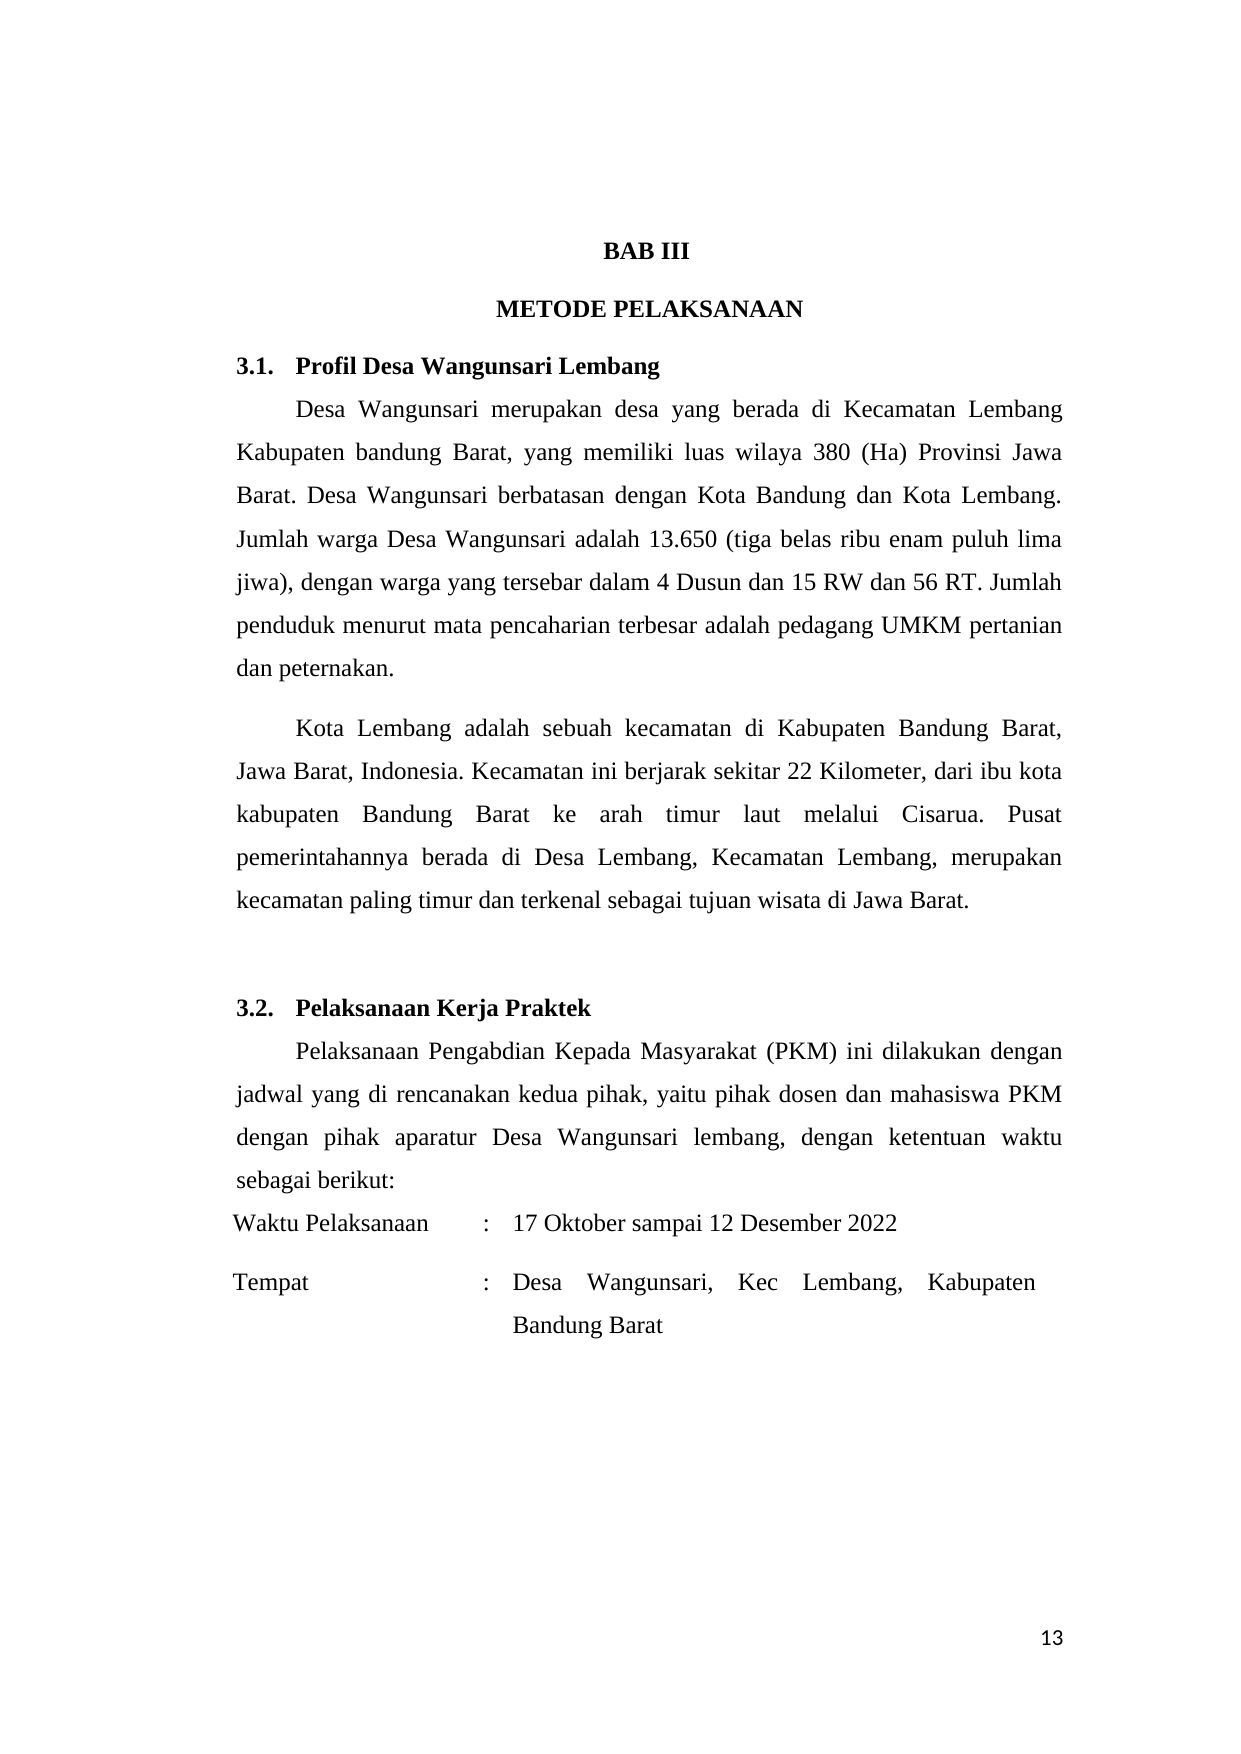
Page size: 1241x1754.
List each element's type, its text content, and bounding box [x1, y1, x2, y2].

text Pelaksanaan Pengabdian Kepada Masyarakat (PKM) ini dilakukan dengan jadwal yang di rencanakan kedua pihak, yaitu pihak dosen dan mahasiswa PKM dengan pihak aparatur Desa Wangunsari lembang, dengan ketentuan waktu sebagai berikut: [236, 1036, 1063, 1194]
table_cell Desa Wangunsari, Kec Lembang, Kabupaten Bandung Barat [501, 1267, 1047, 1369]
table_header : [471, 1209, 501, 1267]
table_header 17 Oktober sampai 12 Desember 2022 [501, 1209, 1047, 1267]
subtitle BAB III METODE PELAKSANAAN [236, 236, 1063, 322]
table_header Waktu Pelaksanaan [221, 1209, 471, 1267]
table_cell : [471, 1267, 501, 1369]
text Kota Lembang adalah sebuah kecamatan di Kabupaten Bandung Barat, Jawa Barat, Indonesia. Kecamatan ini berjarak sekitar 22 Kilometer, dari ibu kota kabupaten Bandung Barat ke arah timur laut melalui Cisarua. Pusat pemerintahannya berada di Desa Lembang, Kecamatan Lembang, merupakan kecamatan paling timur dan terkenal sebagai tujuan wisata di Jawa Barat. [236, 713, 1063, 914]
text Desa Wangunsari merupakan desa yang berada di Kecamatan Lembang Kabupaten bandung Barat, yang memiliki luas wilaya 380 (Ha) Provinsi Jawa Barat. Desa Wangunsari berbatasan dengan Kota Bandung dan Kota Lembang. Jumlah warga Desa Wangunsari adalah 13.650 (tiga belas ribu enam puluh lima jiwa), dengan warga yang tersebar dalam 4 Dusun dan 15 RW dan 56 RT. Jumlah penduduk menurut mata pencaharian terbesar adalah pedagang UMKM pertanian dan peternakan. [236, 394, 1063, 682]
subtitle Pelaksanaan Kerja Praktek [236, 993, 1063, 1022]
table_cell Tempat [221, 1267, 471, 1369]
subtitle Profil Desa Wangunsari Lembang [236, 351, 1063, 380]
